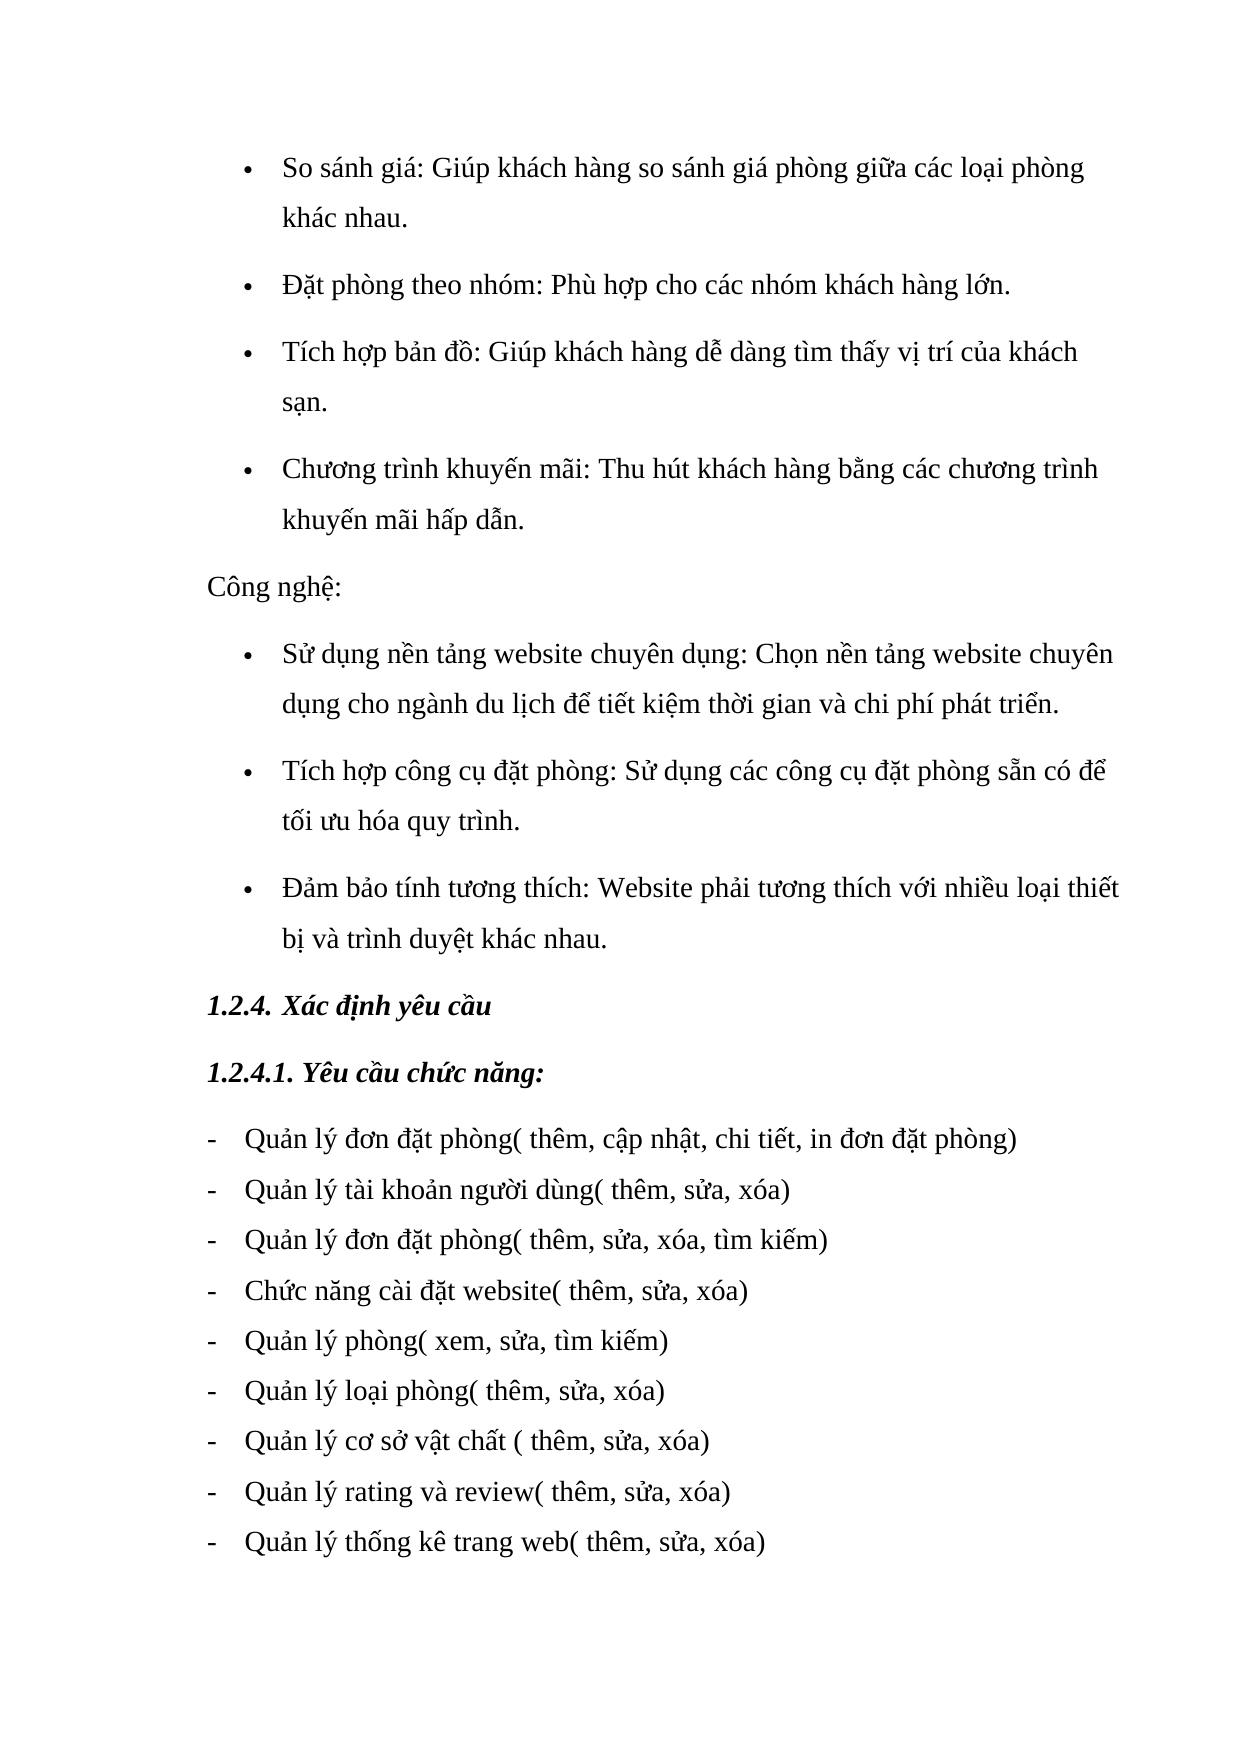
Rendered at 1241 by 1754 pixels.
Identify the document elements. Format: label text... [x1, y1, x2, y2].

list Đặt phòng theo nhóm: Phù hợp cho các nhóm khách hàng lớn. [244, 267, 1122, 301]
list Quản lý đơn đặt phòng( thêm, cập nhật, chi tiết, in đơn đặt phòng) [207, 1122, 1122, 1155]
list Đảm bảo tính tương thích: Website phải tương thích với nhiều loại thiết bị và trình duyệt khác nhau. [244, 870, 1122, 954]
list Xác định yêu cầu [207, 988, 1122, 1021]
list Chương trình khuyến mãi: Thu hút khách hàng bằng các chương trình khuyến mãi hấp dẫn. [244, 452, 1122, 535]
list Quản lý tài khoản người dùng( thêm, sửa, xóa) [207, 1172, 1122, 1206]
list So sánh giá: Giúp khách hàng so sánh giá phòng giữa các loại phòng khác nhau. [244, 150, 1122, 234]
list Quản lý rating và review( thêm, sửa, xóa) [207, 1474, 1122, 1507]
list Quản lý cơ sở vật chất ( thêm, sửa, xóa) [207, 1423, 1122, 1457]
list Chức năng cài đặt website( thêm, sửa, xóa) [207, 1273, 1122, 1306]
list Sử dụng nền tảng website chuyên dụng: Chọn nền tảng website chuyên dụng cho ngành du lịch để tiết kiệm thời gian và chi phí phát triển. [244, 636, 1122, 720]
list Quản lý loại phòng( thêm, sửa, xóa) [207, 1373, 1122, 1407]
text 1.2.4.1. Yêu cầu chức năng: [207, 1055, 1122, 1088]
list Quản lý phòng( xem, sửa, tìm kiếm) [207, 1323, 1122, 1356]
list Quản lý đơn đặt phòng( thêm, sửa, xóa, tìm kiếm) [207, 1222, 1122, 1256]
text Công nghệ: [207, 569, 1122, 602]
list Quản lý thống kê trang web( thêm, sửa, xóa) [207, 1524, 1122, 1558]
list Tích hợp công cụ đặt phòng: Sử dụng các công cụ đặt phòng sẵn có để tối ưu hóa quy trình. [244, 753, 1122, 837]
list Tích hợp bản đồ: Giúp khách hàng dễ dàng tìm thấy vị trí của khách sạn. [244, 334, 1122, 418]
